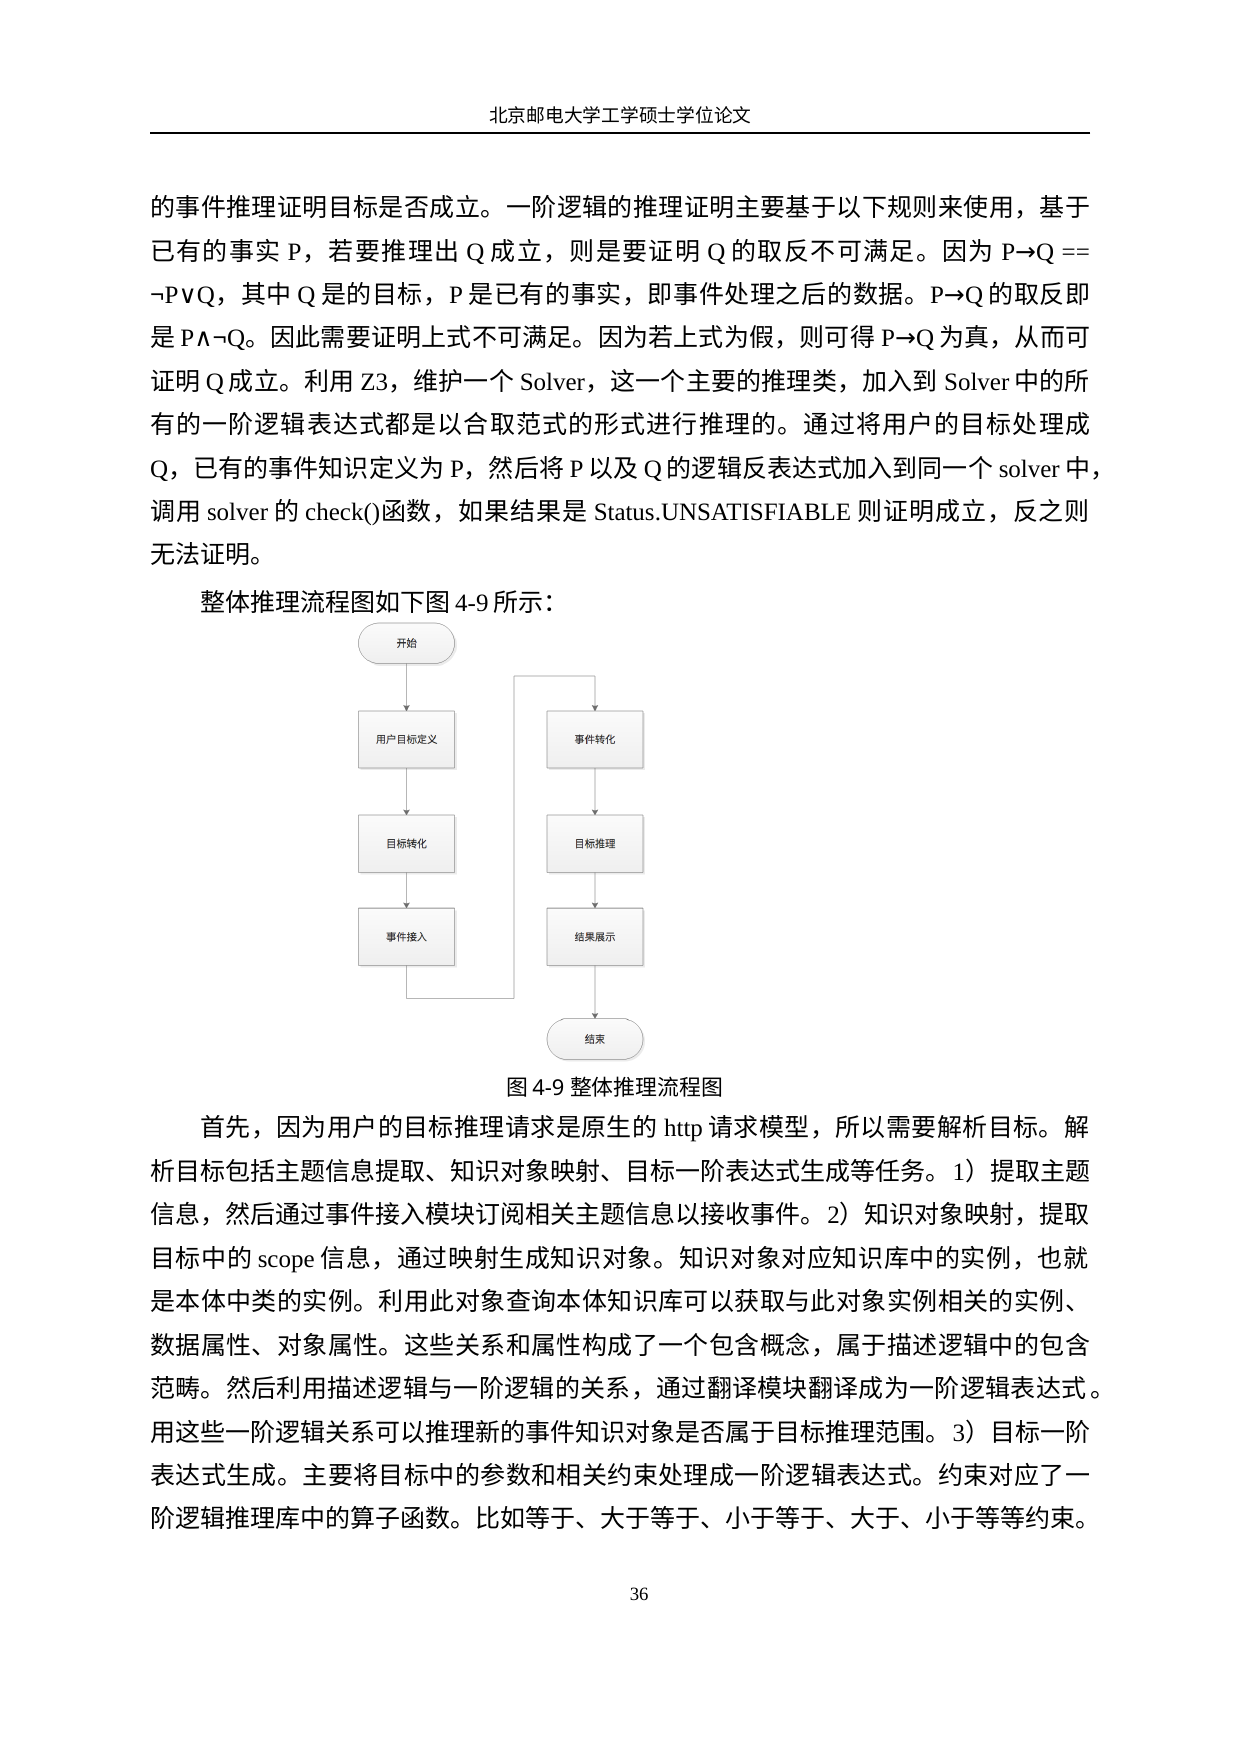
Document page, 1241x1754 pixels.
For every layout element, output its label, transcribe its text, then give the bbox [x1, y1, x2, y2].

picture [325, 620, 674, 1064]
text 图4-9 整体推理流程图 [456, 1070, 1090, 1102]
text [150, 187, 1090, 571]
text 整体推理流程图如下图4-9所示： [150, 578, 1090, 620]
text 首先，因为用户的目标推理请求是原生的http请求模型，所以需要解析目标。解析目标包括主题信息提取、知识对象映射、目标一阶表达式生成等任务。1）提取主题信息，然后通过事件接入模块订阅相关主题信息以接收事件。2）知识对象映射，提取目标中的scope信息，通过映射生成知识对象。知识对象对应知识库中的实例，也就是本体中类的实例。利用此对象查询本体知识库可以获取与此对象实例相关的实例、数据属性、对象属性。这些关系和属性构成了一个包含概念，属于描述逻辑中的包含范畴。然后利用描述逻辑与一阶逻辑的关系，通过翻译模块翻译成为一阶逻辑表达式。用这些一阶逻辑关系可以推理新的事件知识对象是否属于目标推理范围。3）目标一阶表达式生成。主要将目标中的参数和相关约束处理成一阶逻辑表达式。约束对应了一阶逻辑推理库中的算子函数。比如等于、大于等于、小于等于、大于、小于等等约束。 [150, 1108, 1090, 1535]
